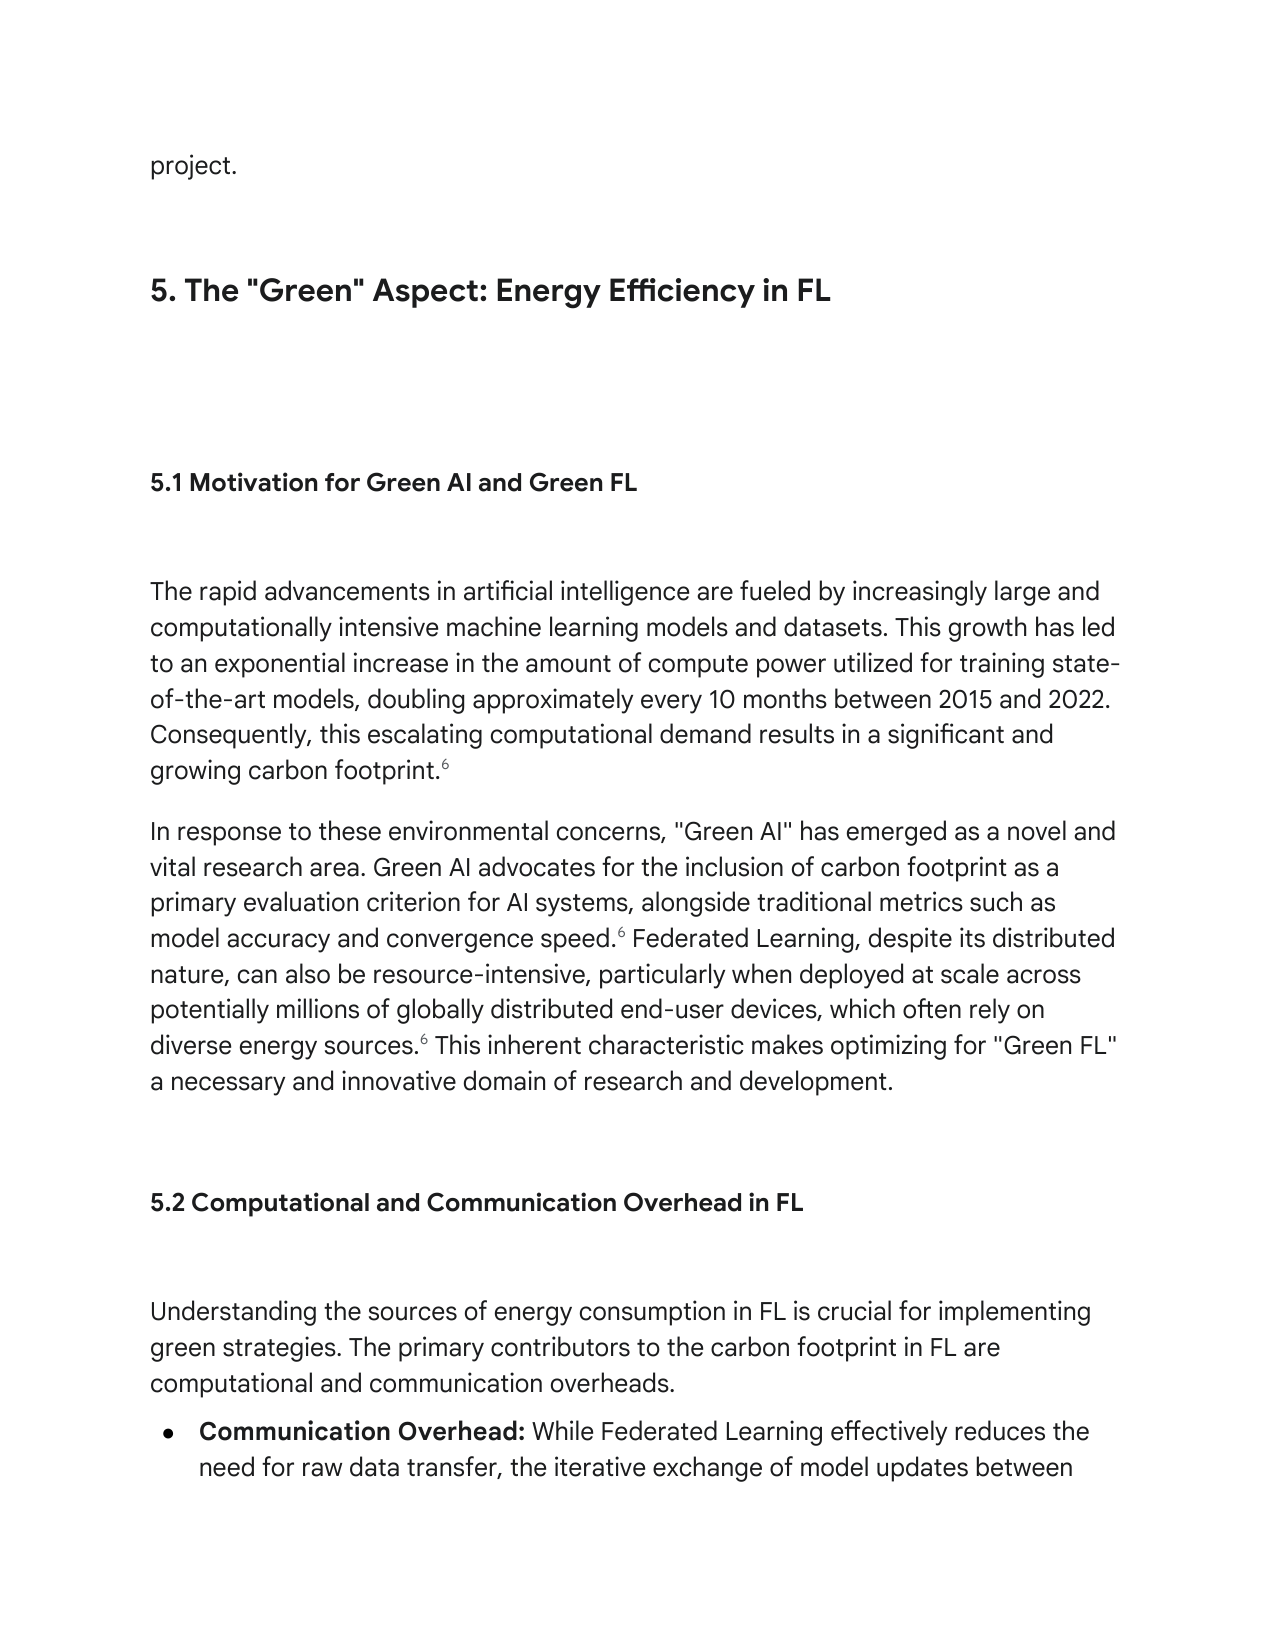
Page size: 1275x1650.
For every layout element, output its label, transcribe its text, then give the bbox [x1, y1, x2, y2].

subtitle 5. The "Green" Aspect: Energy Efficiency in FL [150, 271, 1125, 311]
text In response to these environmental concerns, "Green AI" has emerged as a novel and vital research area. Green AI advocates for the inclusion of carbon footprint as a primary evaluation criterion for AI systems, alongside traditional metrics such as model accuracy and convergence speed.6 Federated Learning, despite its distributed nature, can also be resource-intensive, particularly when deployed at scale across potentially millions of globally distributed end-user devices, which often rely on diverse energy sources.6 This inherent characteristic makes optimizing for "Green FL" a necessary and innovative domain of research and development. [150, 816, 1125, 1097]
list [161, 1416, 1125, 1483]
subtitle 5.1 Motivation for Green AI and Green FL [150, 468, 1125, 499]
text The rapid advancements in artificial intelligence are fueled by increasingly large and computationally intensive machine learning models and datasets. This growth has led to an exponential increase in the amount of compute power utilized for training state-of-the-art models, doubling approximately every 10 months between 2015 and 2022. Consequently, this escalating computational demand results in a significant and growing carbon footprint.6 [150, 577, 1125, 787]
subtitle 5.2 Computational and Communication Overhead in FL [150, 1188, 1125, 1219]
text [150, 150, 1125, 181]
text Understanding the sources of energy consumption in FL is crucial for implementing green strategies. The primary contributors to the carbon footprint in FL are computational and communication overheads. [150, 1297, 1125, 1399]
